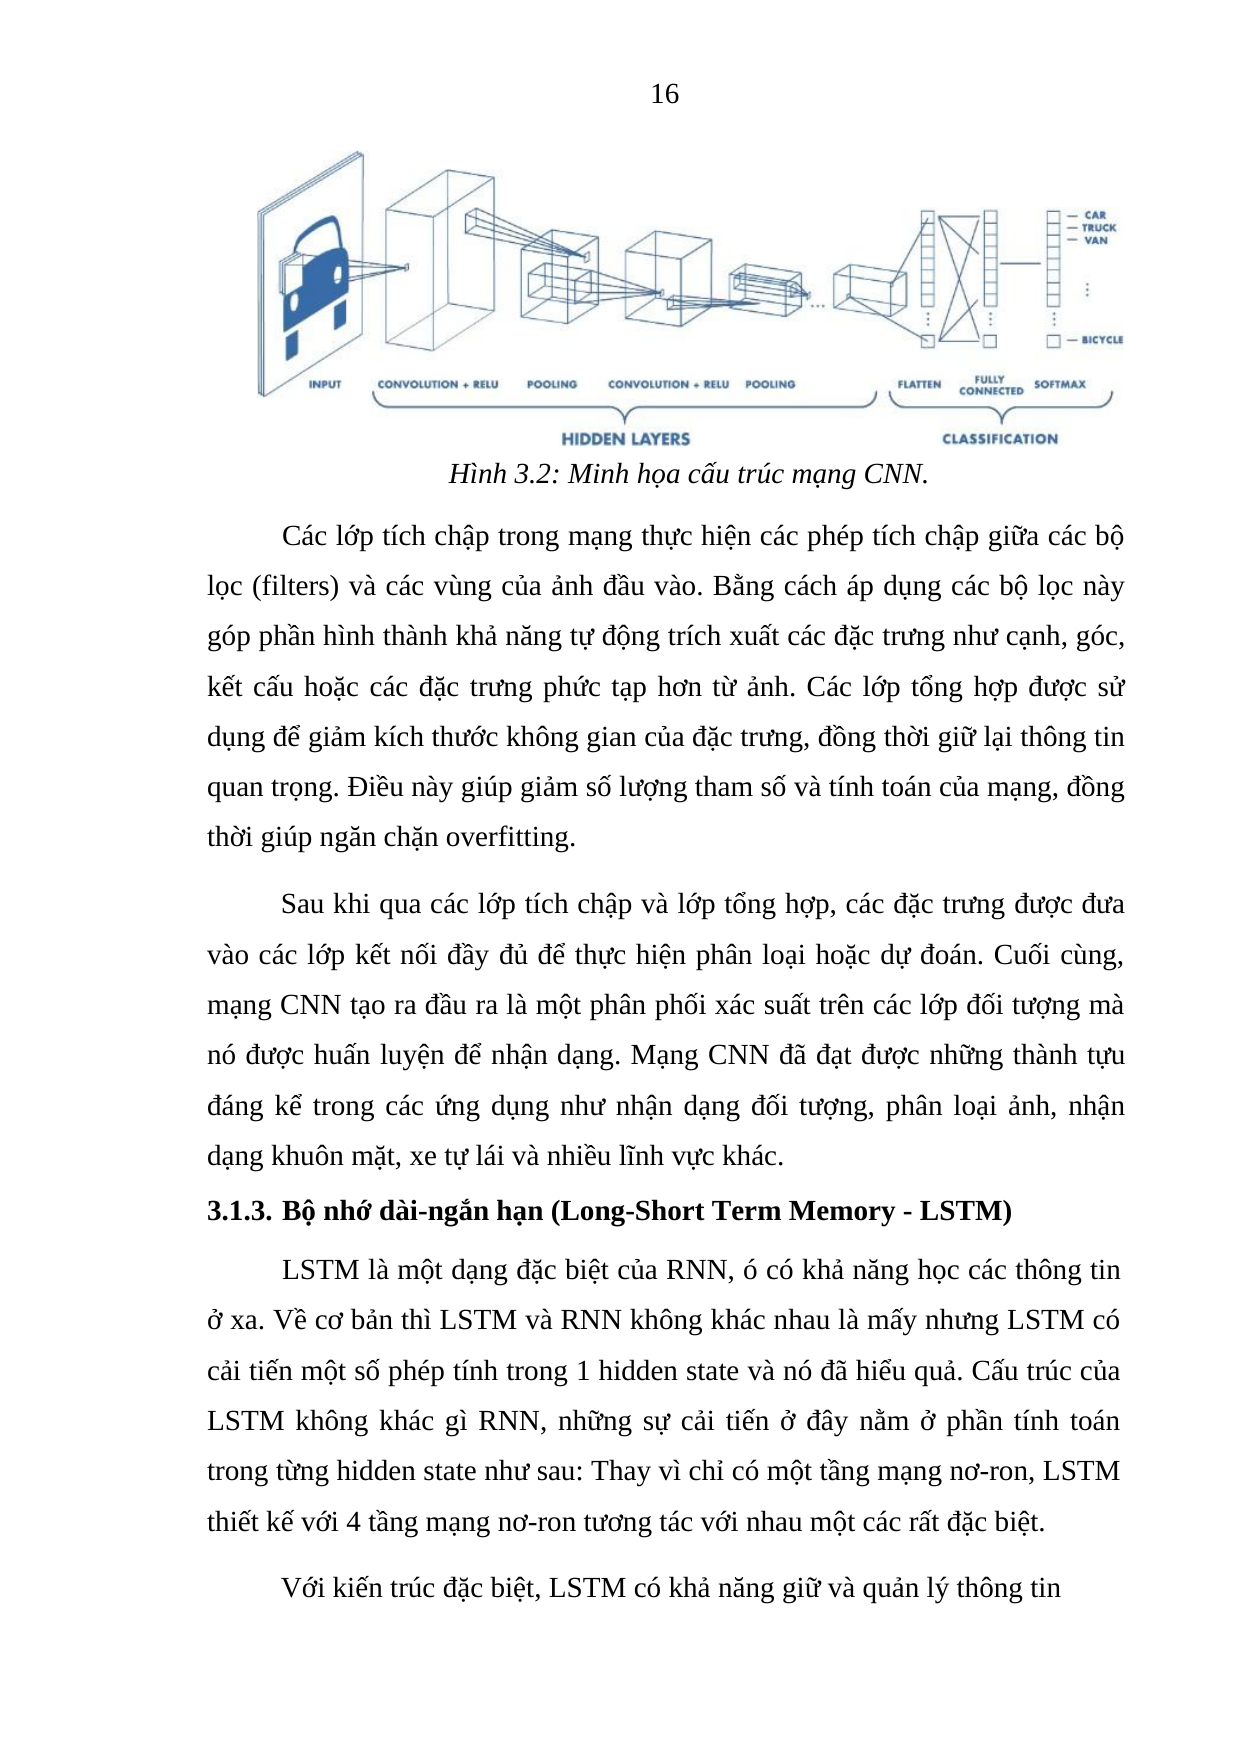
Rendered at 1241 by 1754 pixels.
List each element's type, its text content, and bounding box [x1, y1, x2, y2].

text LSTM là một dạng đặc biệt của RNN, ó có khả năng học các thông tin ở xa. Về cơ bản thì LSTM và RNN không khác nhau là mấy nhưng LSTM có cải tiến một số phép tính trong 1 hidden state và nó đã hiểu quả. Cấu trúc của LSTM không khác gì RNN, những sự cải tiến ở đây nằm ở phần tính toán trong từng hidden state như sau: Thay vì chỉ có một tầng mạng nơ-ron, LSTM thiết kế với 4 tầng mạng nơ-ron tương tác với nhau một các rất đặc biệt. [207, 1252, 1122, 1537]
text Sau khi qua các lớp tích chập và lớp tổng hợp, các đặc trưng được đưa vào các lớp kết nối đầy đủ để thực hiện phân loại hoặc dự đoán. Cuối cùng, mạng CNN tạo ra đầu ra là một phân phối xác suất trên các lớp đối tượng mà nó được huấn luyện để nhận dạng. Mạng CNN đã đạt được những thành tựu đáng kể trong các ứng dụng như nhận dạng đối tượng, phân loại ảnh, nhận dạng khuôn mặt, xe tự lái và nhiều lĩnh vực khác. [207, 887, 1126, 1172]
subtitle 3.1.3. Bộ nhớ dài-ngắn hạn (Long-Short Term Memory - LSTM) [207, 1193, 1126, 1227]
text Các lớp tích chập trong mạng thực hiện các phép tích chập giữa các bộ lọc (filters) và các vùng của ảnh đầu vào. Bằng cách áp dụng các bộ lọc này góp phần hình thành khả năng tự động trích xuất các đặc trưng như cạnh, góc, kết cấu hoặc các đặc trưng phức tạp hơn từ ảnh. Các lớp tổng hợp được sử dụng để giảm kích thước không gian của đặc trưng, đồng thời giữ lại thông tin quan trọng. Điều này giúp giảm số lượng tham số và tính toán của mạng, đồng thời giúp ngăn chặn overfitting. [205, 518, 1126, 853]
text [207, 1571, 1126, 1604]
picture [256, 150, 1124, 447]
